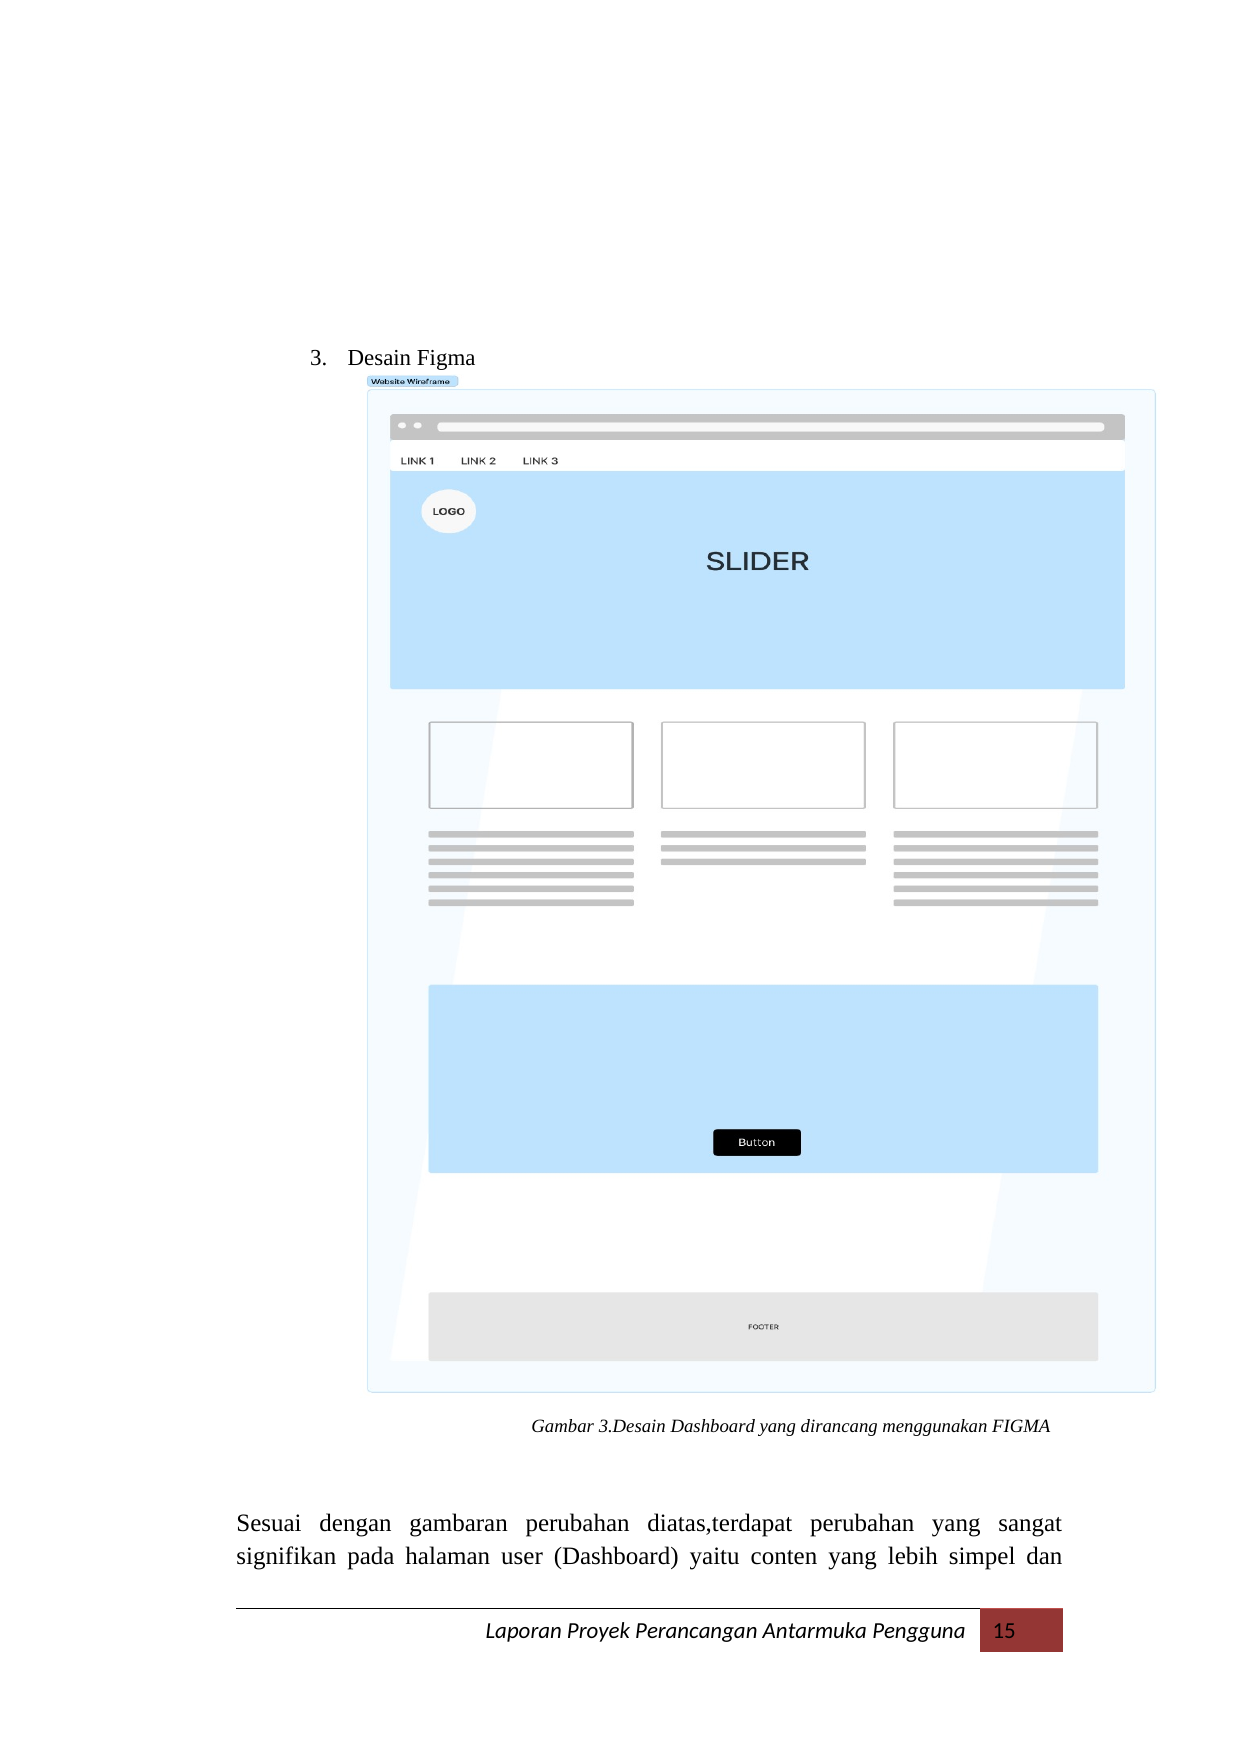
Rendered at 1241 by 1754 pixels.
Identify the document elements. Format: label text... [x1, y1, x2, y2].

picture [347, 374, 1175, 1408]
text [236, 1508, 1063, 1570]
list Desain Figma [310, 344, 1063, 370]
text Gambar 3.Desain Dashboard yang dirancang menggunakan FIGMA [457, 1415, 1063, 1436]
